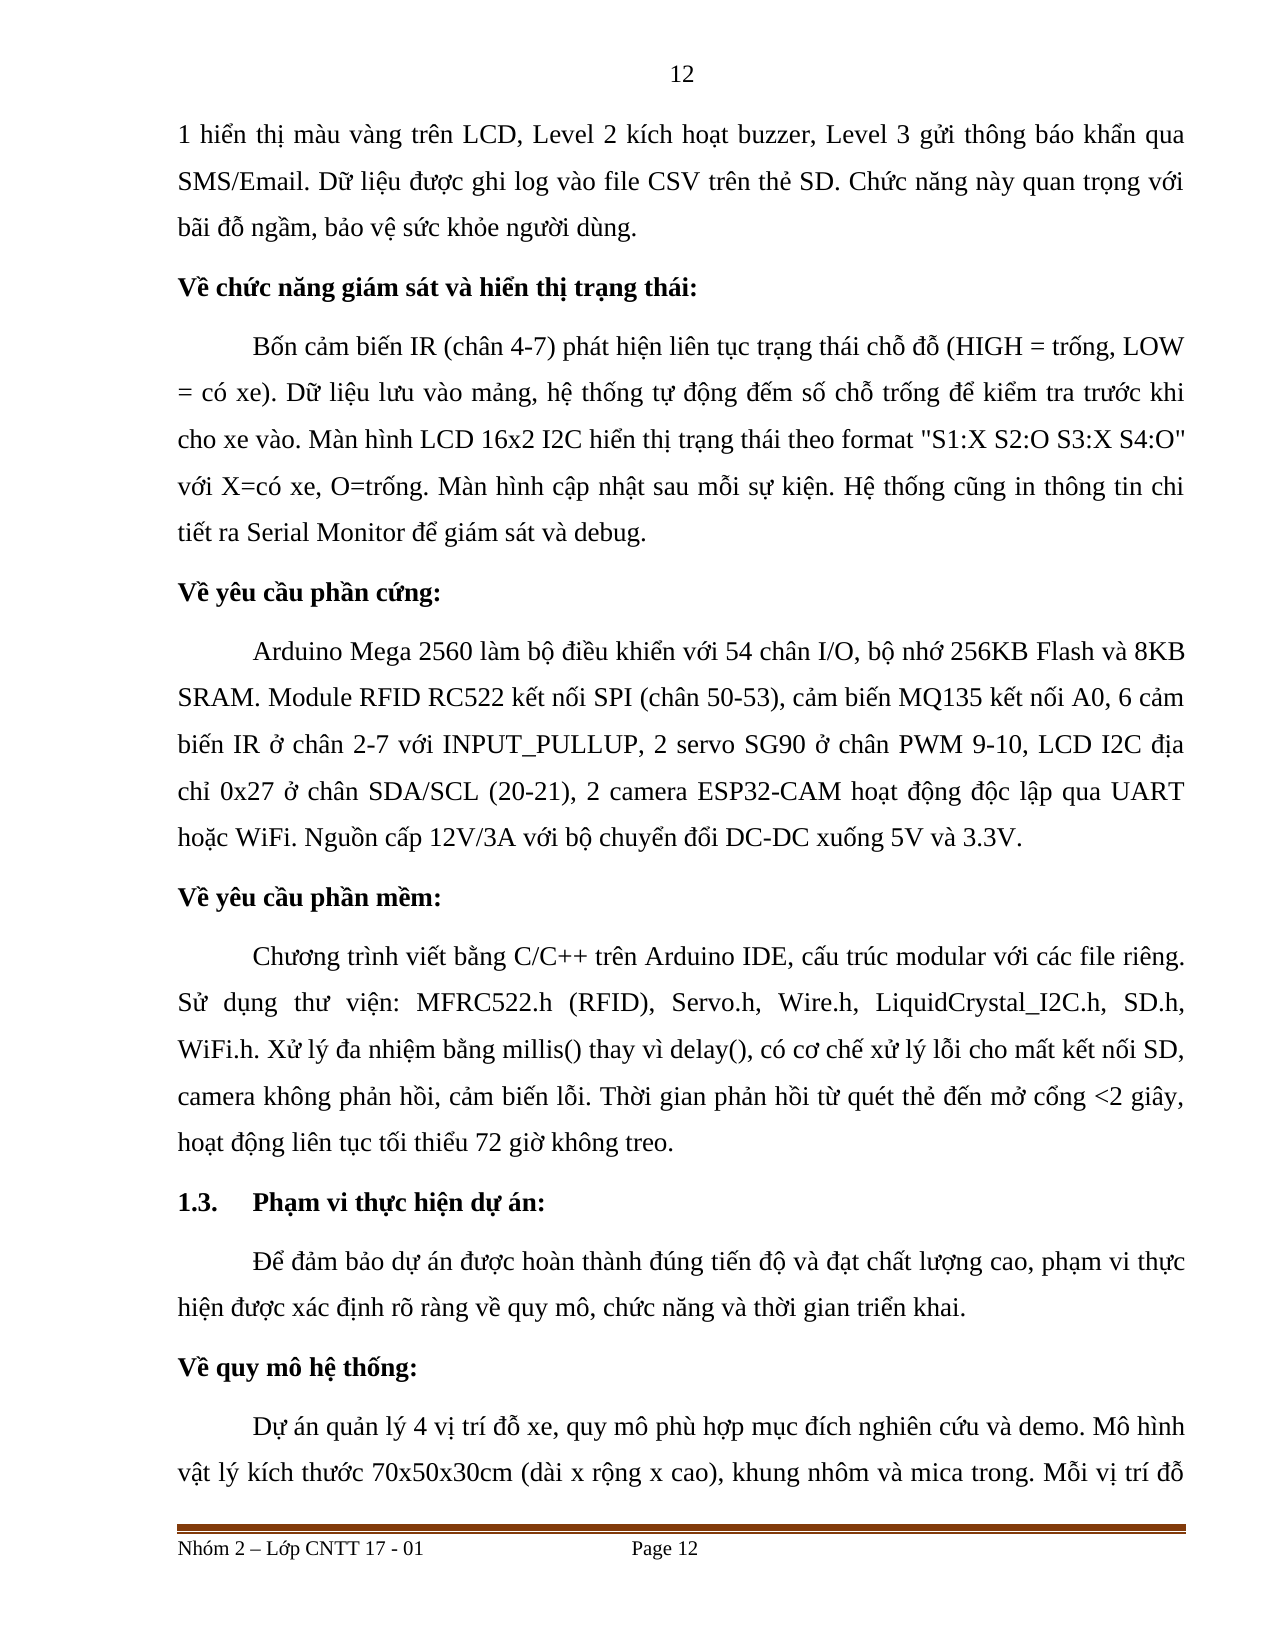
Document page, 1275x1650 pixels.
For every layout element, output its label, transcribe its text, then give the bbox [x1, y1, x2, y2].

text Về quy mô hệ thống: [177, 1351, 1186, 1382]
text Về chức năng giám sát và hiển thị trạng thái: [177, 271, 1186, 302]
subtitle Phạm vi thực hiện dự án: [177, 1186, 1186, 1217]
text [177, 118, 1186, 243]
text Bốn cảm biến IR (chân 4-7) phát hiện liên tục trạng thái chỗ đỗ (HIGH = trống, LOW = có xe). Dữ liệu lưu vào mảng, hệ thống tự động đếm số chỗ trống để kiểm tra trước khi cho xe vào. Màn hình LCD 16x2 I2C hiển thị trạng thái theo format "S1:X S2:O S3:X S4:O" với X=có xe, O=trống. Màn hình cập nhật sau mỗi sự kiện. Hệ thống cũng in thông tin chi tiết ra Serial Monitor để giám sát và debug. [177, 330, 1186, 548]
text Arduino Mega 2560 làm bộ điều khiển với 54 chân I/O, bộ nhớ 256KB Flash và 8KB SRAM. Module RFID RC522 kết nối SPI (chân 50-53), cảm biến MQ135 kết nối A0, 6 cảm biến IR ở chân 2-7 với INPUT_PULLUP, 2 servo SG90 ở chân PWM 9-10, LCD I2C địa chỉ 0x27 ở chân SDA/SCL (20-21), 2 camera ESP32-CAM hoạt động độc lập qua UART hoặc WiFi. Nguồn cấp 12V/3A với bộ chuyển đổi DC-DC xuống 5V và 3.3V. [177, 635, 1186, 853]
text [177, 1410, 1186, 1488]
text Để đảm bảo dự án được hoàn thành đúng tiến độ và đạt chất lượng cao, phạm vi thực hiện được xác định rõ ràng về quy mô, chức năng và thời gian triển khai. [177, 1245, 1186, 1323]
text Về yêu cầu phần mềm: [177, 881, 1186, 912]
text Chương trình viết bằng C/C++ trên Arduino IDE, cấu trúc modular với các file riêng. Sử dụng thư viện: MFRC522.h (RFID), Servo.h, Wire.h, LiquidCrystal_I2C.h, SD.h, WiFi.h. Xử lý đa nhiệm bằng millis() thay vì delay(), có cơ chế xử lý lỗi cho mất kết nối SD, camera không phản hồi, cảm biến lỗi. Thời gian phản hồi từ quét thẻ đến mở cổng <2 giây, hoạt động liên tục tối thiểu 72 giờ không treo. [177, 940, 1186, 1158]
text Về yêu cầu phần cứng: [177, 576, 1186, 607]
